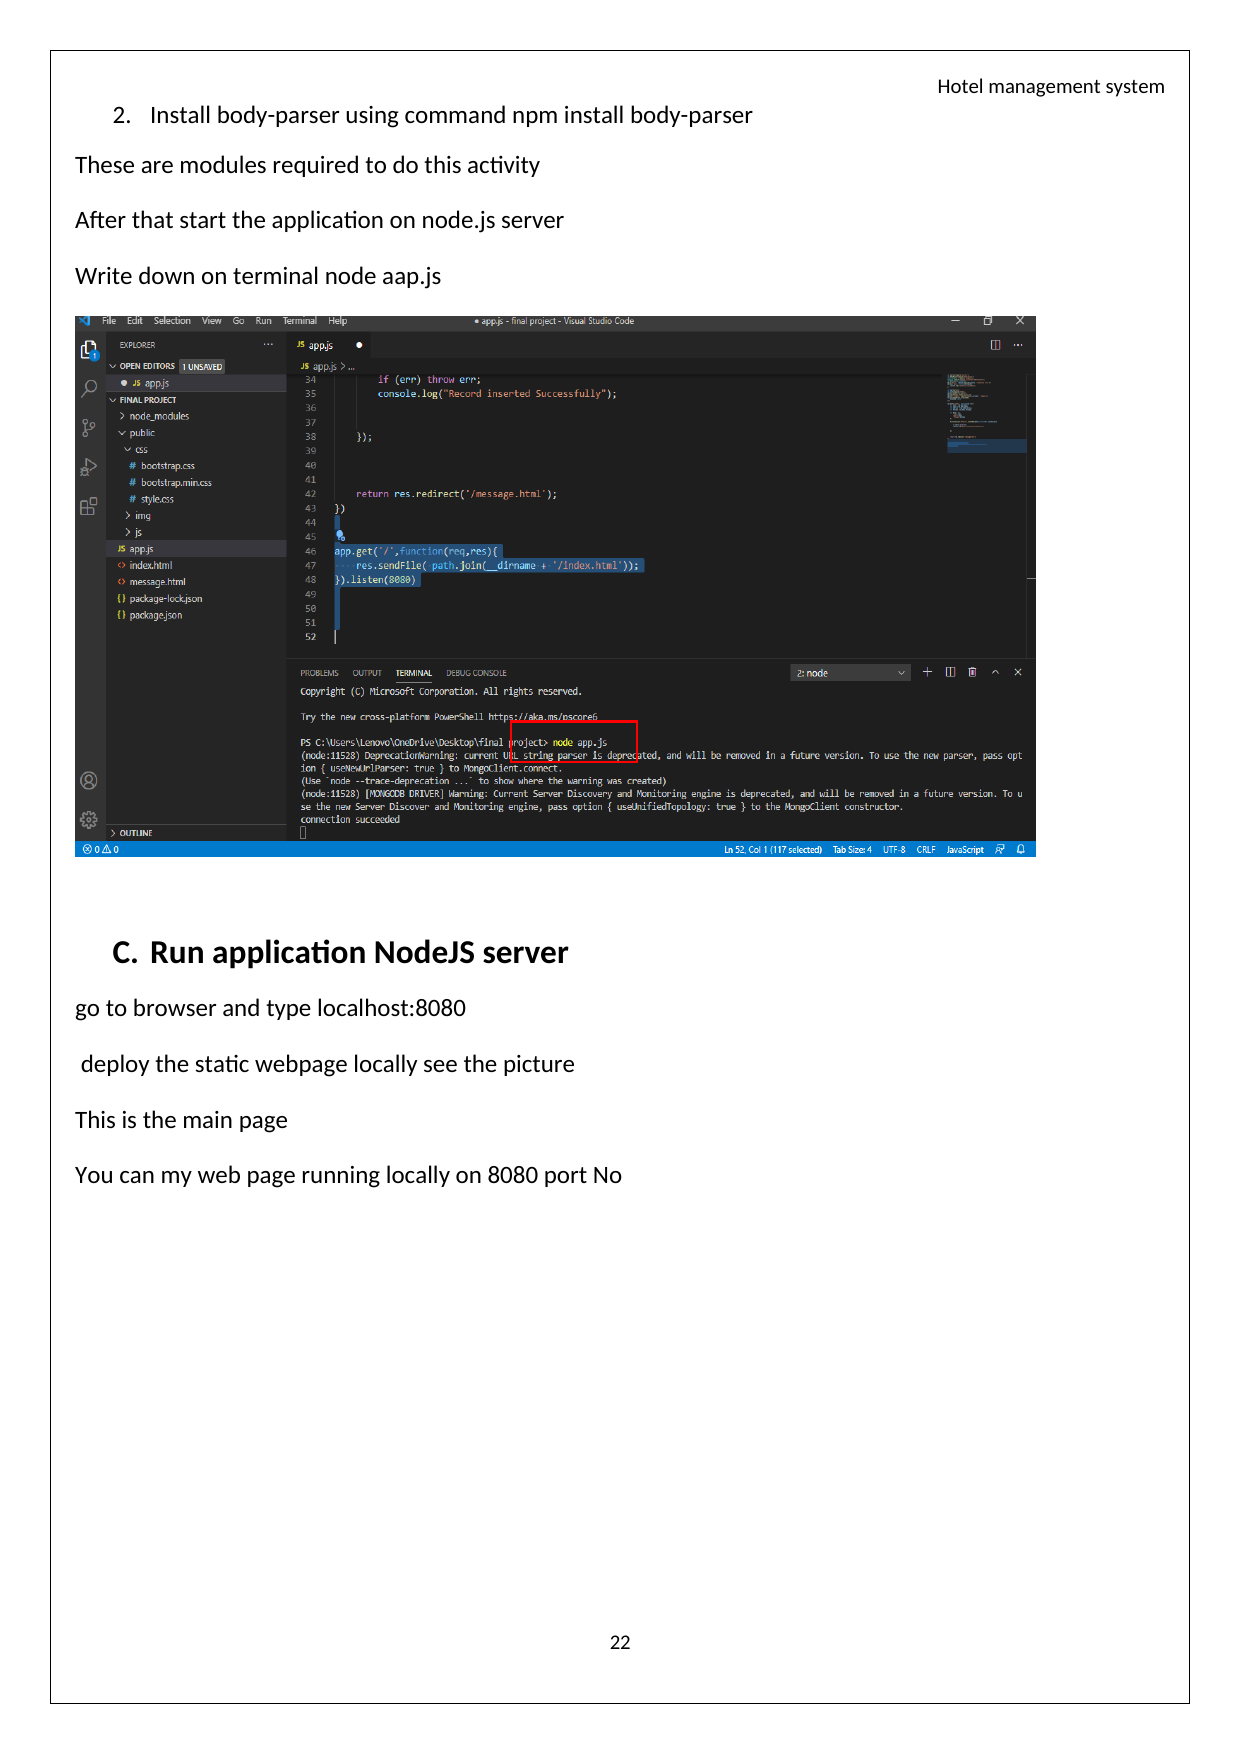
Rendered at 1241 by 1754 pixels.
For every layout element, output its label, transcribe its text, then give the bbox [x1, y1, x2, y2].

picture [75, 316, 1036, 857]
text These are modules required to do this activity [75, 149, 1165, 179]
list Install body-parser using command npm install body-parser [112, 99, 1165, 130]
text Write down on terminal node aap.js [75, 260, 1165, 291]
text go to browser and type localhost:8080 [75, 992, 1165, 1023]
text deploy the static webpage locally see the picture [75, 1048, 1165, 1078]
list Run application NodeJS server [112, 931, 1165, 972]
text You can my web page running locally on 8080 port No [75, 1159, 1165, 1190]
text After that start the application on node.js server [75, 204, 1165, 235]
text This is the main page [75, 1104, 1165, 1134]
